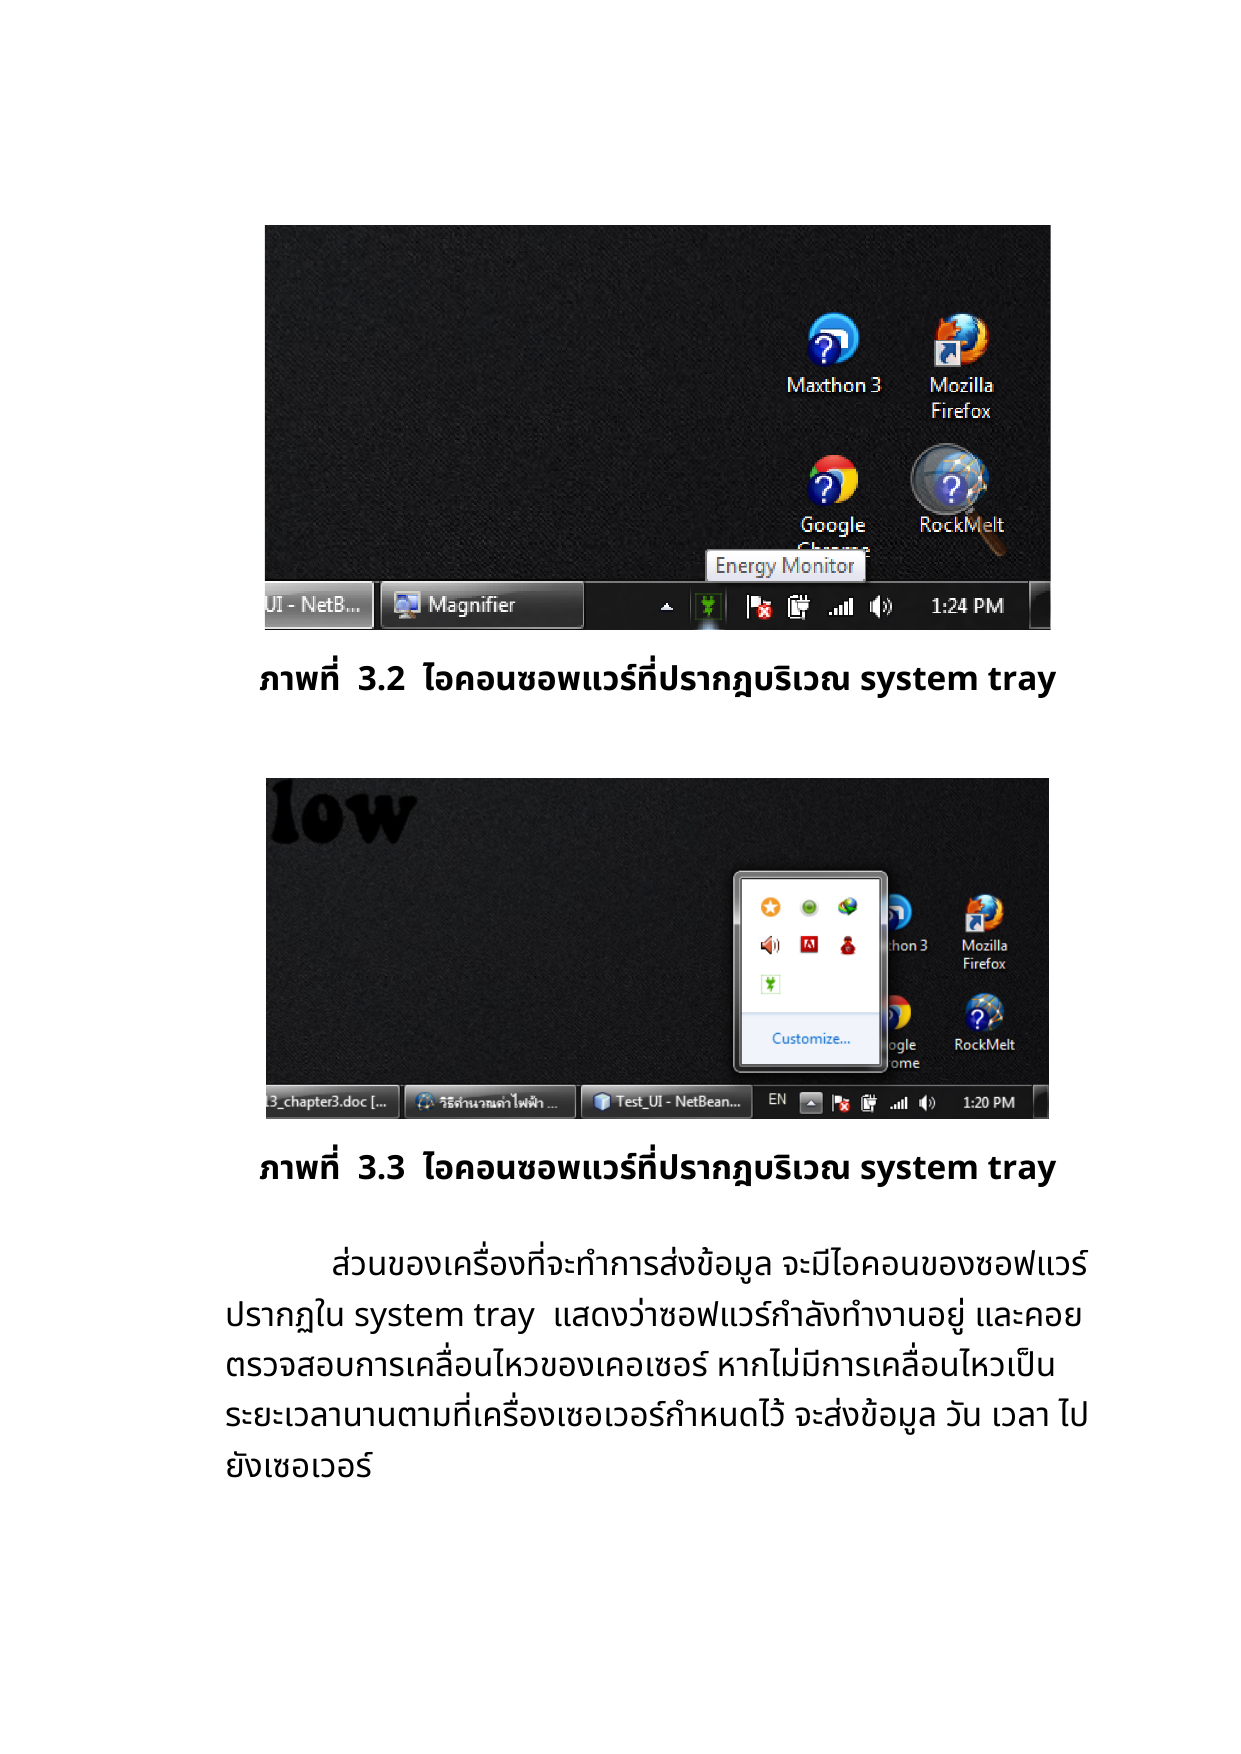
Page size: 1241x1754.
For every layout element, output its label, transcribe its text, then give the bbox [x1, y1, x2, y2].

text ส่วนของเครื่องที่จะทำการส่งข้อมูล จะมีไอคอนของซอฟแวร์ปรากฏใน system tray แสดงว่าซอฟแวร์กำลังทำงานอยู่ และคอยตรวจสอบการเคลื่อนไหวของเคอเซอร์ หากไม่มีการเคลื่อนไหวเป็นระยะเวลานานตามที่เครื่องเซอเวอร์กำหนดไว้ จะส่งข้อมูล วัน เวลา ไปยังเซอเวอร์ [225, 1240, 1090, 1492]
text ภาพที่ 3.3 ไอคอนซอพแวร์ที่ปรากฎบริเวณ system tray [225, 1144, 1090, 1194]
picture [266, 778, 1049, 1119]
picture [264, 225, 1051, 630]
text ภาพที่ 3.2 ไอคอนซอพแวร์ที่ปรากฎบริเวณ system tray [225, 655, 1090, 705]
